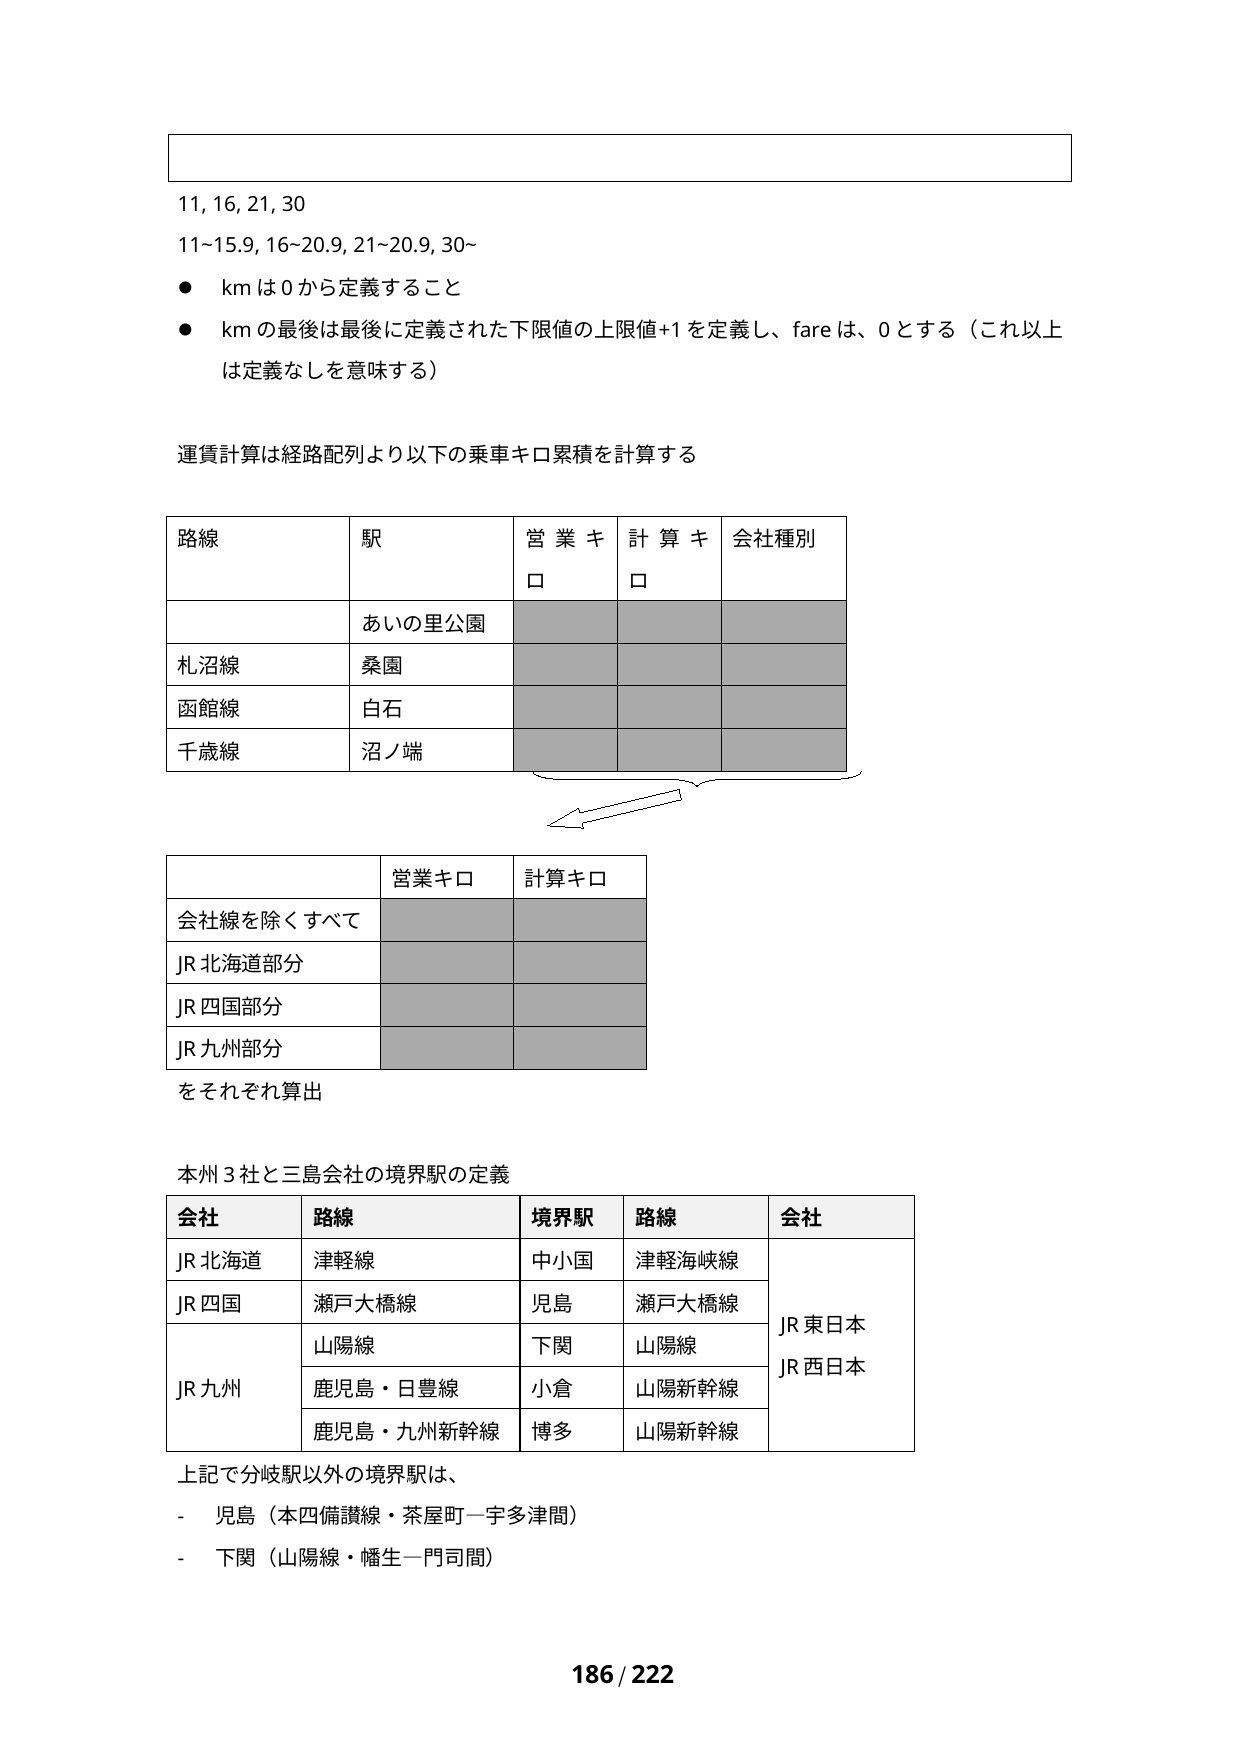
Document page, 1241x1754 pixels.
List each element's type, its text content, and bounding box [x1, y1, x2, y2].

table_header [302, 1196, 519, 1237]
list 児島（本四備讃線・茶屋町―宇多津間） [177, 1494, 1063, 1535]
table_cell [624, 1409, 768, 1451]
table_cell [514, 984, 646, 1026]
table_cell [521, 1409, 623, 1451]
text 11~15.9, 16~20.9, 21~20.9, 30~ [177, 224, 1063, 266]
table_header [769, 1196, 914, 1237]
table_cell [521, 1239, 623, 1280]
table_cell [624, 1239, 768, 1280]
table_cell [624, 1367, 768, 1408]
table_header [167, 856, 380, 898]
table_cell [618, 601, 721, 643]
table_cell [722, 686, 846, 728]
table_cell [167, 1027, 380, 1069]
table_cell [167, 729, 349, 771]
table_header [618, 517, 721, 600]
list kmは0から定義すること [177, 266, 1063, 307]
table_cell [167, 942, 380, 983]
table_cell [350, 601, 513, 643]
text 本州3社と三島会社の境界駅の定義 [177, 1153, 1063, 1195]
list kmの最後は最後に定義された下限値の上限値+1を定義し、fareは、0とする（これ以上は定義なしを意味する） [177, 307, 1063, 391]
text 11, 16, 21, 30 [177, 182, 1063, 224]
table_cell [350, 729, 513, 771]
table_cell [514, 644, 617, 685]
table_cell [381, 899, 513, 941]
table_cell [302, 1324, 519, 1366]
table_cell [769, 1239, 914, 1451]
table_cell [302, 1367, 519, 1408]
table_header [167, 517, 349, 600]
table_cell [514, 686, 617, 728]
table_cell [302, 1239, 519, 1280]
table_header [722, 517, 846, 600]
text 運賃計算は経路配列より以下の乗車キロ累積を計算する [177, 432, 1063, 474]
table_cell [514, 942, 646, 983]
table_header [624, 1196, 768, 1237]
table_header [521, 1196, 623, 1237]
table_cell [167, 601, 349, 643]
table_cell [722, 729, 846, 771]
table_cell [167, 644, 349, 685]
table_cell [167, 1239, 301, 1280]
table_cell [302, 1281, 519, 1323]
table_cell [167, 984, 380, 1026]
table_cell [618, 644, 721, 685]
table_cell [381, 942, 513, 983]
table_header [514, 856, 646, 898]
text をそれぞれ算出 [177, 1070, 1063, 1111]
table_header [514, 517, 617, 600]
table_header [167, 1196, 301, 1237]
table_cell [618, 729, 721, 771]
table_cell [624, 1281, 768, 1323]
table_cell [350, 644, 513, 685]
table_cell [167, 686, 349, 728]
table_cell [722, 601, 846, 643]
list 下関（山陽線・幡生―門司間） [177, 1535, 1063, 1577]
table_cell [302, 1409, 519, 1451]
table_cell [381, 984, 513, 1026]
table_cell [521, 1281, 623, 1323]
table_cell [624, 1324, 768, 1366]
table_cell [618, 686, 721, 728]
text 上記で分岐駅以外の境界駅は、 [177, 1452, 1063, 1494]
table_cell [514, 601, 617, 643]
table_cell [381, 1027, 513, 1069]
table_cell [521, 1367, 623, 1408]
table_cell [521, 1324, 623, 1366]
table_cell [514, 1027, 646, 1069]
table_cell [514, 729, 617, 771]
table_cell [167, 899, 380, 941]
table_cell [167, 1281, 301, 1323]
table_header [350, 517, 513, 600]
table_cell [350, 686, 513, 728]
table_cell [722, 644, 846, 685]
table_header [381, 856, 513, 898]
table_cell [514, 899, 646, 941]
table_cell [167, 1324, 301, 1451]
